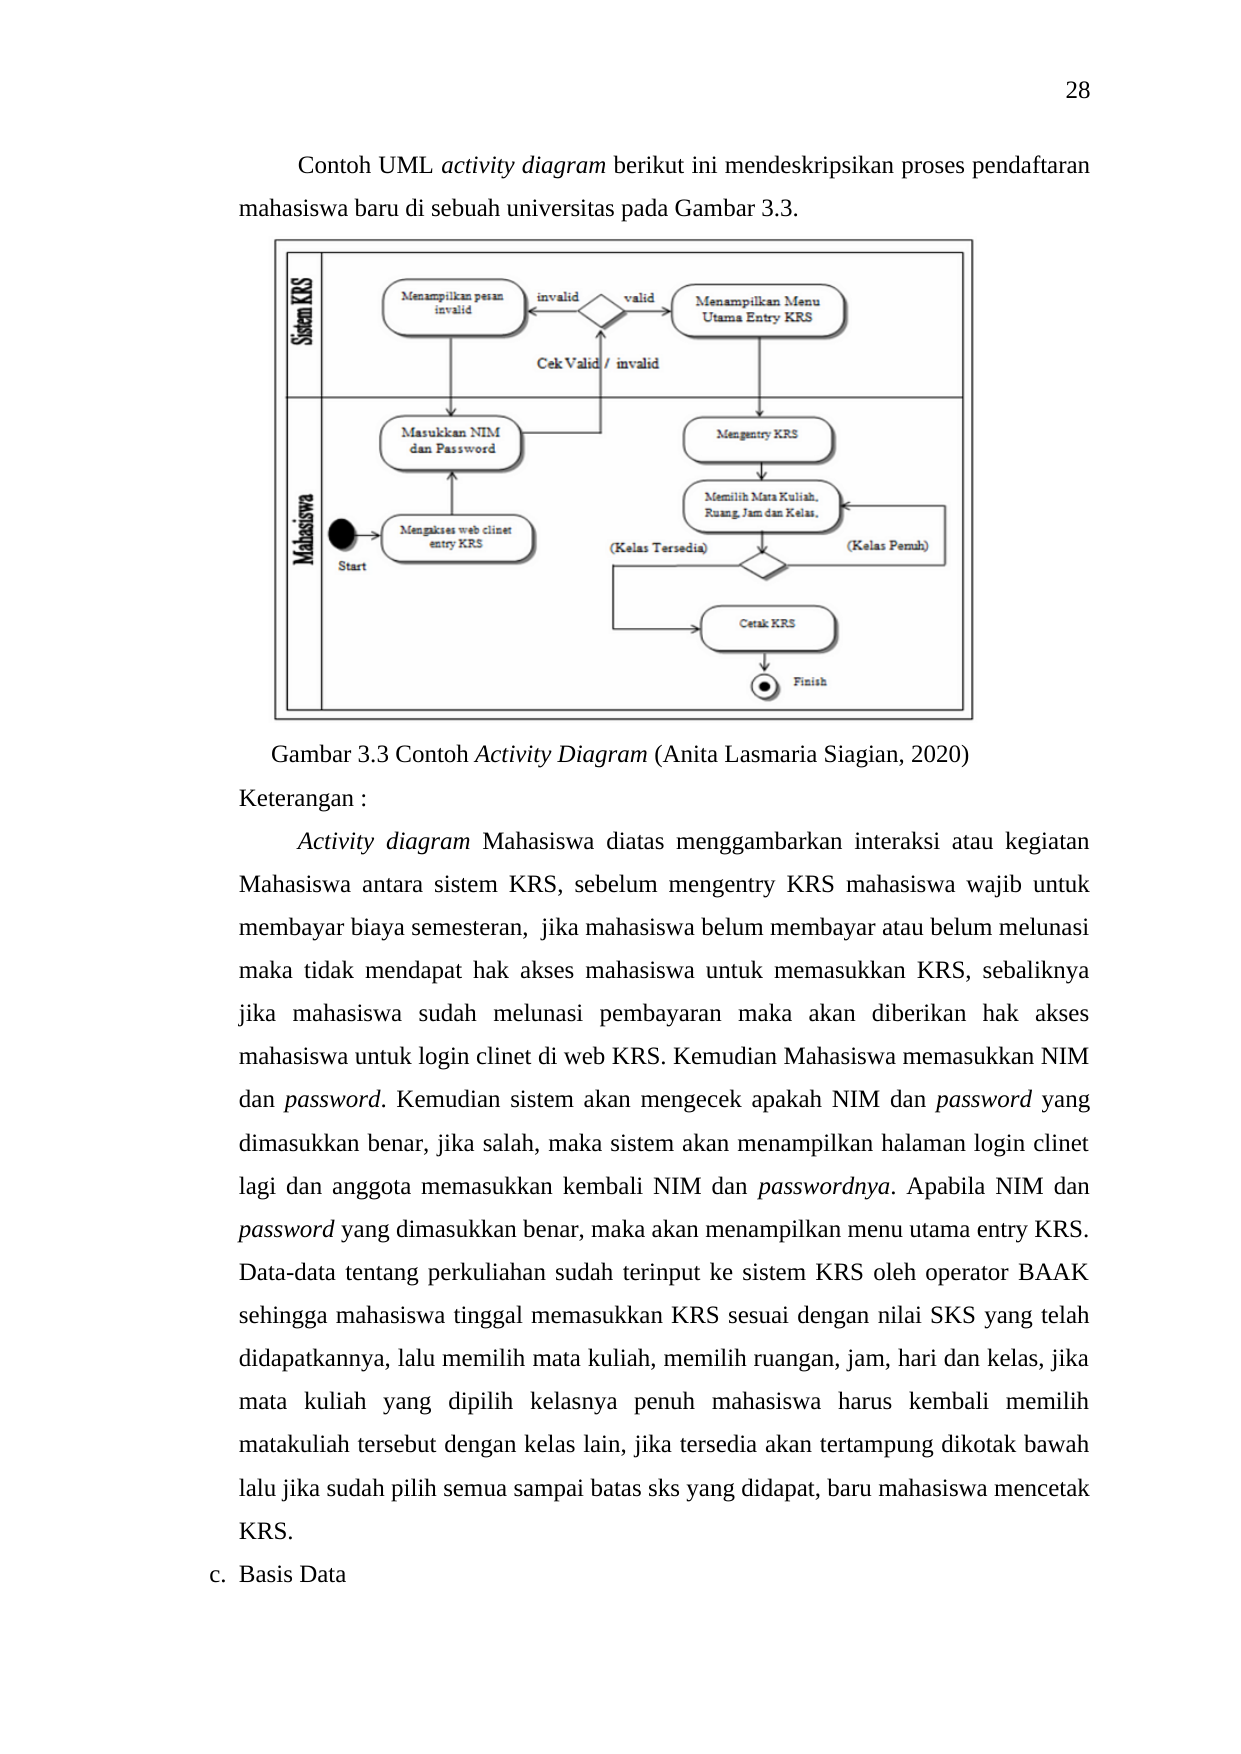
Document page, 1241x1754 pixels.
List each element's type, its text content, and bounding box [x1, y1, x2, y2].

text Keterangan : [179, 783, 1090, 811]
text Contoh UML activity diagram berikut ini mendeskripsikan proses pendaftaran mahasiswa baru di sebuah universitas pada Gambar 3.3. [239, 150, 1090, 222]
list Basis Data [209, 1559, 1090, 1588]
text Activity diagram Mahasiswa diatas menggambarkan interaksi atau kegiatan Mahasiswa antara sistem KRS, sebelum mengentry KRS mahasiswa wajib untuk membayar biaya semesteran, jika mahasiswa belum membayar atau belum melunasi maka tidak mendapat hak akses mahasiswa untuk memasukkan KRS, sebaliknya jika mahasiswa sudah melunasi pembayaran maka akan diberikan hak akses mahasiswa untuk login clinet di web KRS. Kemudian Mahasiswa memasukkan NIM dan password. Kemudian sistem akan mengecek apakah NIM dan password yang dimasukkan benar, jika salah, maka sistem akan menampilkan halaman login clinet lagi dan anggota memasukkan kembali NIM dan passwordnya. Apabila NIM dan password yang dimasukkan benar, maka akan menampilkan menu utama entry KRS. Data-data tentang perkuliahan sudah terinput ke sistem KRS oleh operator BAAK sehingga mahasiswa tinggal memasukkan KRS sesuai dengan nilai SKS yang telah didapatkannya, lalu memilih mata kuliah, memilih ruangan, jam, hari dan kelas, jika mata kuliah yang dipilih kelasnya penuh mahasiswa harus kembali memilih matakuliah tersebut dengan kelas lain, jika tersedia akan tertampung dikotak bawah lalu jika sudah pilih semua sampai batas sks yang didapat, baru mahasiswa mencetak KRS. [239, 826, 1090, 1544]
text Gambar 3.3 Contoh Activity Diagram (Anita Lasmaria Siagian, 2020) [150, 739, 1090, 768]
picture [262, 236, 978, 726]
